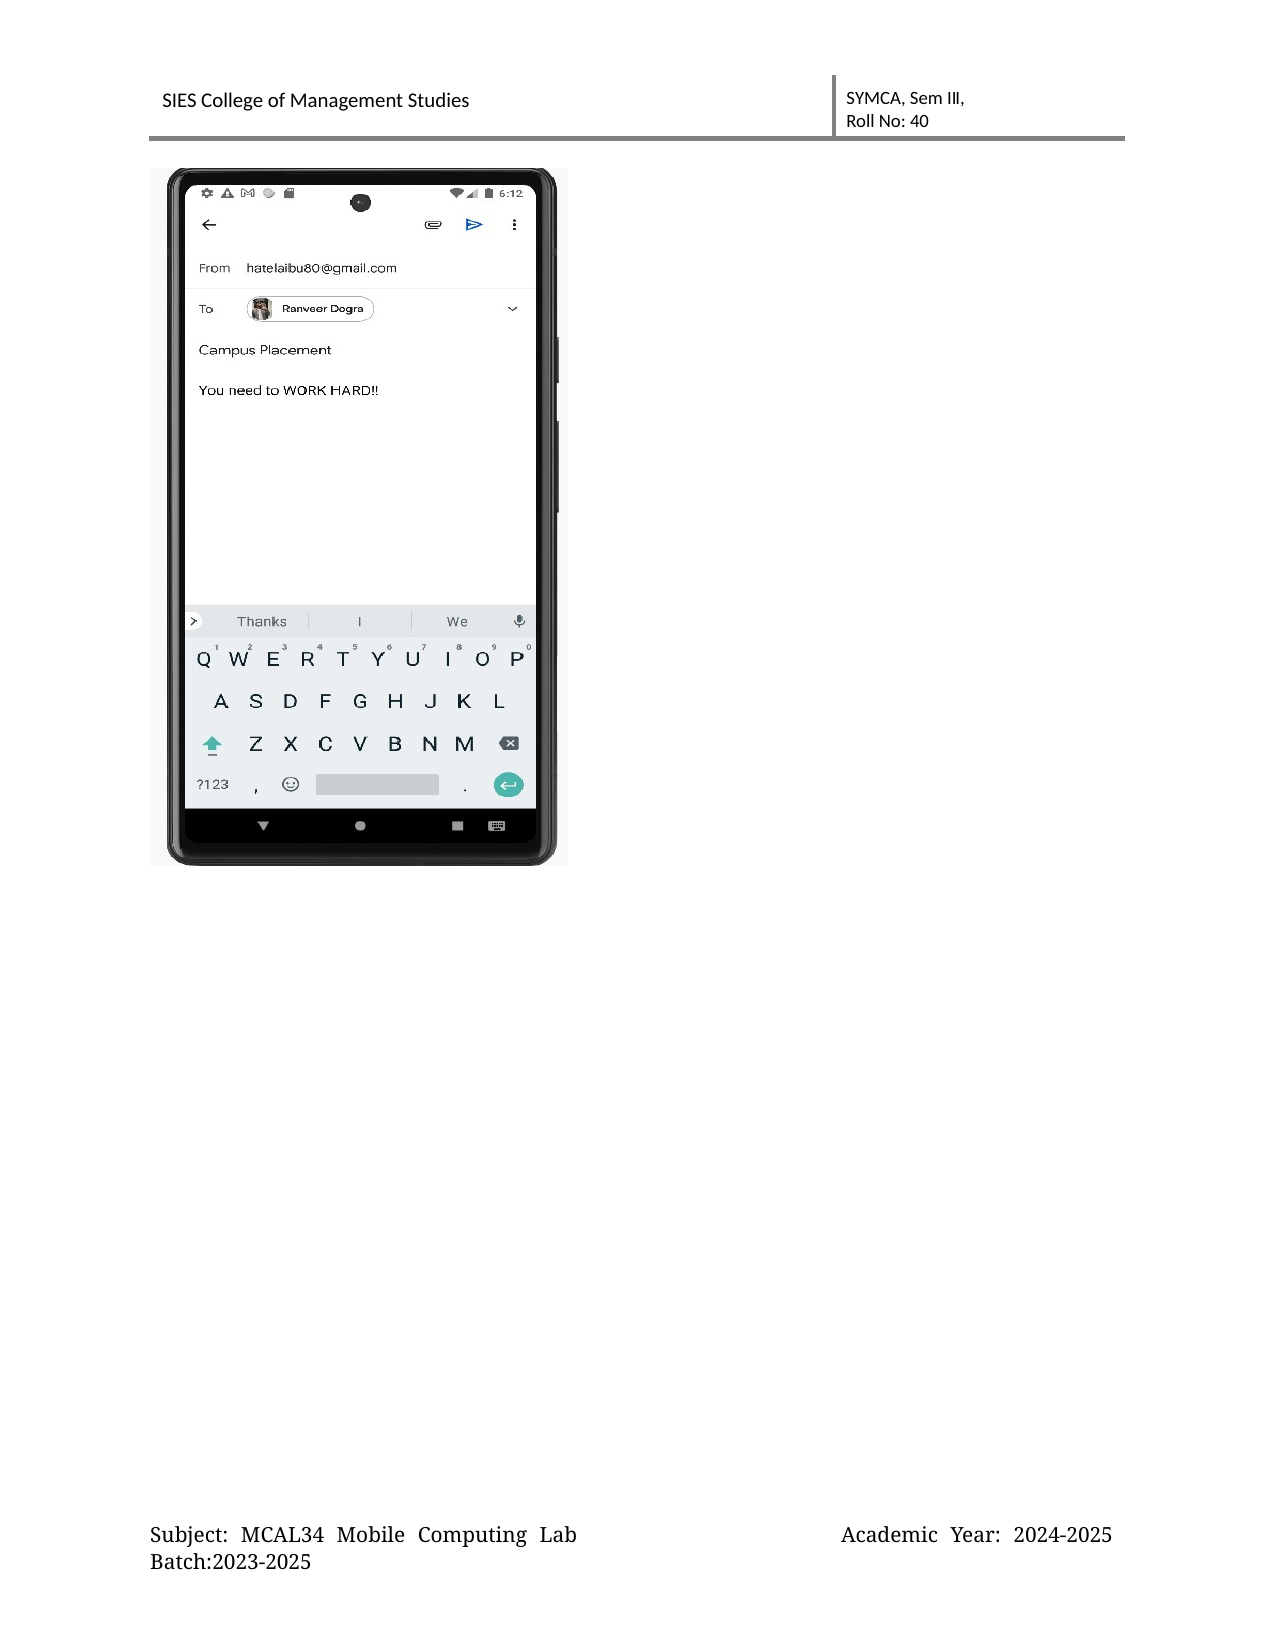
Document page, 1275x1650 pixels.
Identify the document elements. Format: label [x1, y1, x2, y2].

picture [150, 168, 568, 866]
